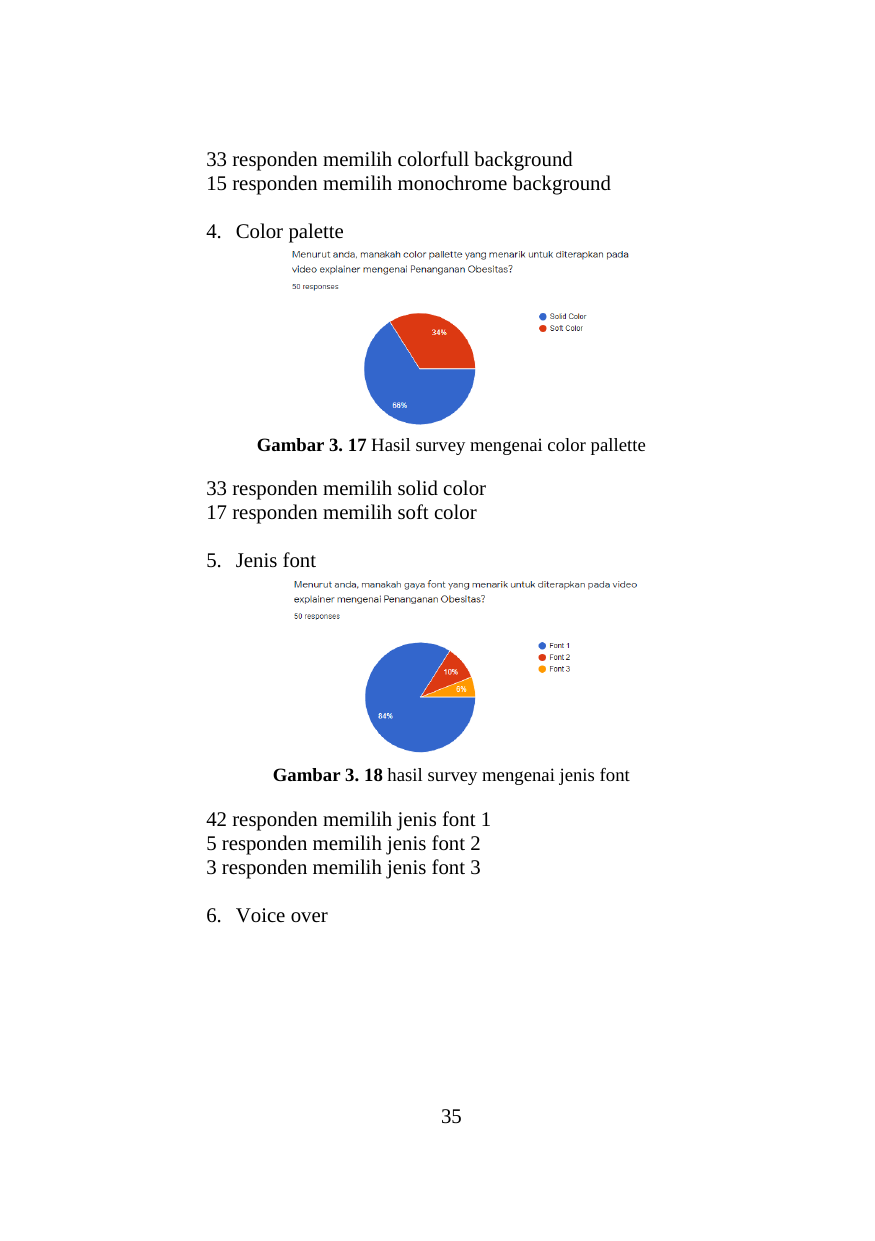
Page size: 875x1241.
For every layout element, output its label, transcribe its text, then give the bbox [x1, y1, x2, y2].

list 5 responden memilih jenis font 2 [206, 831, 756, 855]
picture [283, 243, 679, 430]
list 42 responden memilih jenis font 1 [206, 807, 756, 831]
list 33 responden memilih colorfull background [206, 147, 756, 171]
list Color palette [206, 219, 756, 243]
list Jenis font [206, 548, 756, 572]
picture [285, 572, 677, 760]
list 15 responden memilih monochrome background [206, 171, 756, 195]
list Voice over [206, 903, 756, 927]
list 33 responden memilih solid color [206, 476, 756, 500]
list 17 responden memilih soft color [206, 500, 756, 524]
text Gambar 3. 18 hasil survey mengenai jenis font [147, 764, 756, 786]
text Gambar 3. 17 Hasil survey mengenai color pallette [147, 434, 756, 455]
list 3 responden memilih jenis font 3 [206, 855, 756, 879]
